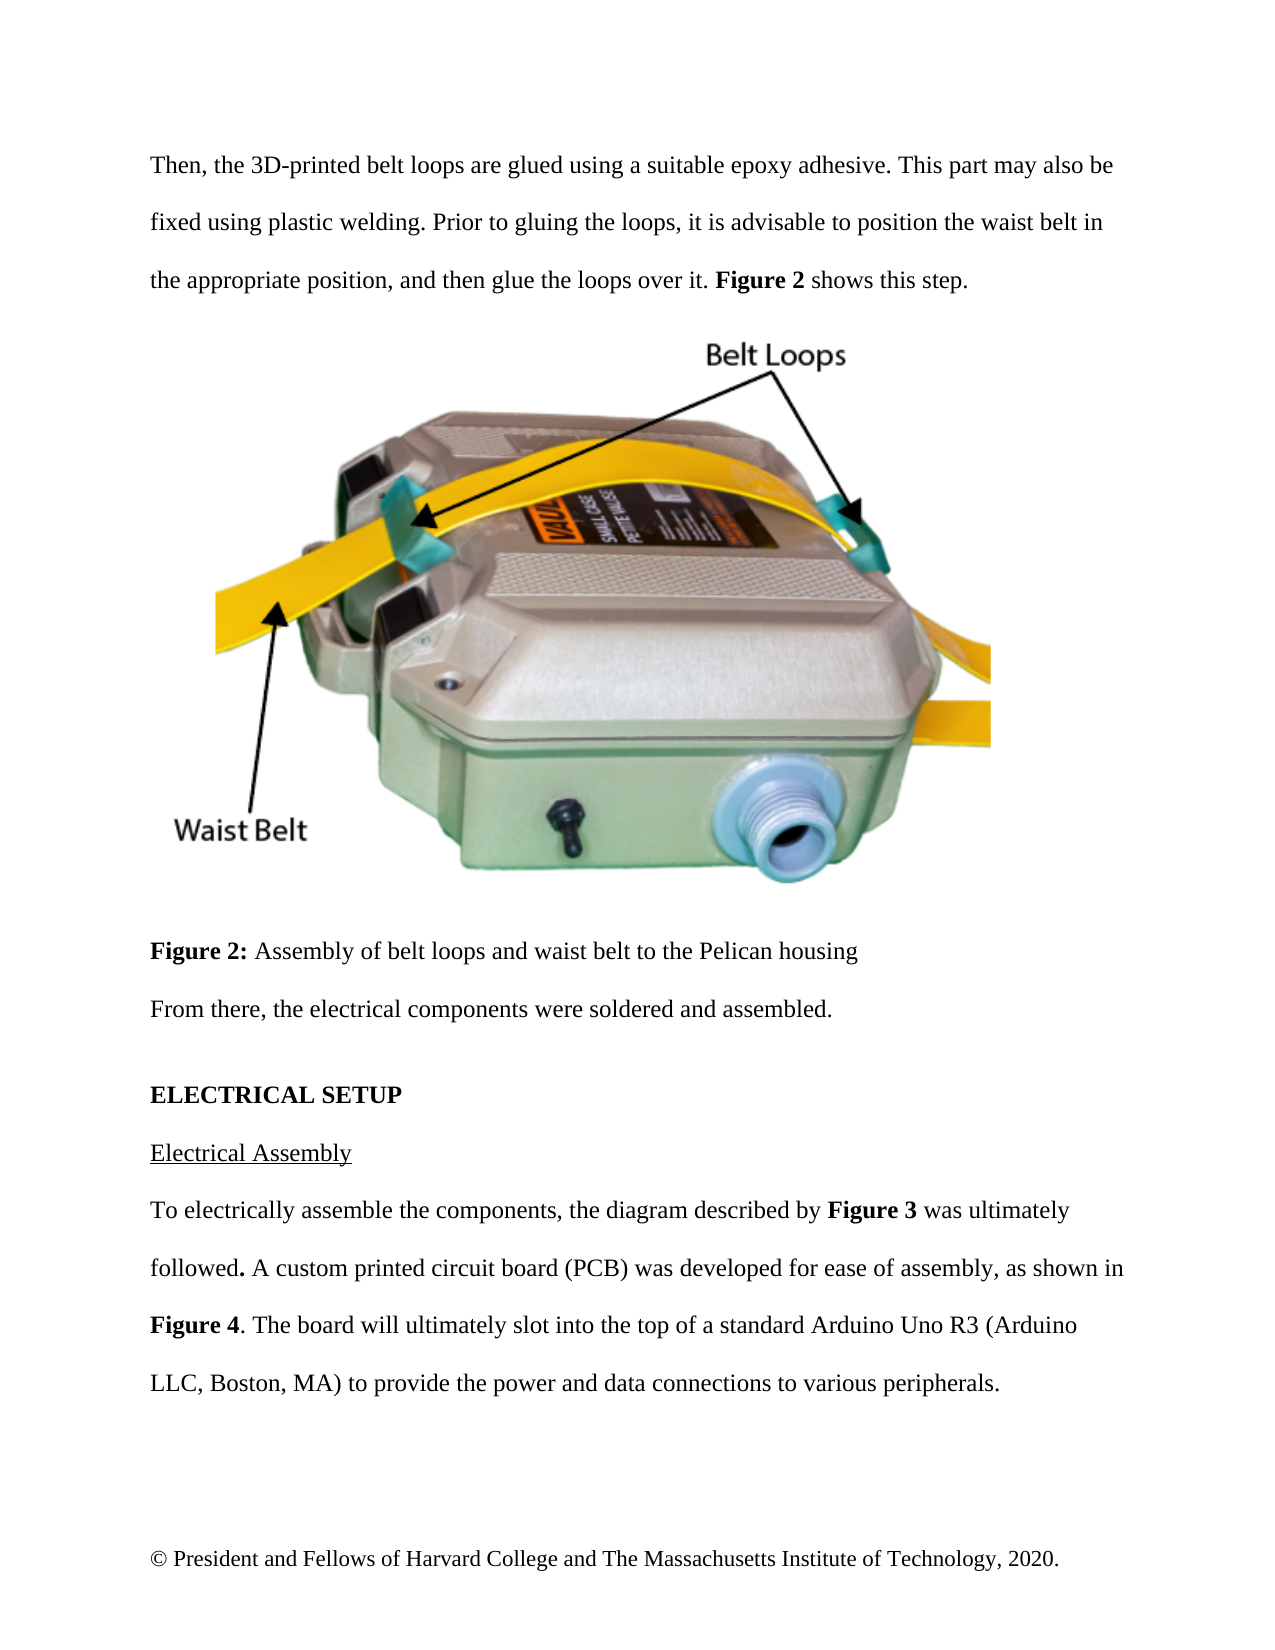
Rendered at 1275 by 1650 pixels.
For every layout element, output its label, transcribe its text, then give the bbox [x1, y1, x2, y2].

text Figure 2: Assembly of belt loops and waist belt to the Pelican housing [150, 936, 1125, 965]
text To electrically assemble the components, the diagram described by Figure 3 was ultimately followed. A custom printed circuit board (PCB) was developed for ease of assembly, as shown in Figure 4. The board will ultimately slot into the top of a standard Arduino Uno R3 (Arduino LLC, Boston, MA) to provide the power and data connections to various peripherals. [150, 1196, 1125, 1397]
picture [150, 322, 1027, 910]
text From there, the electrical components were soldered and assembled. [150, 994, 1125, 1023]
text Electrical Assembly [150, 1138, 1125, 1167]
text ELECTRICAL SETUP [150, 1081, 1125, 1109]
text Then, the 3D-printed belt loops are glued using a suitable epoxy adhesive. This part may also be fixed using plastic welding. Prior to gluing the loops, it is advisable to position the waist belt in the appropriate position, and then glue the loops over it. Figure 2 shows this step. [150, 150, 1125, 294]
